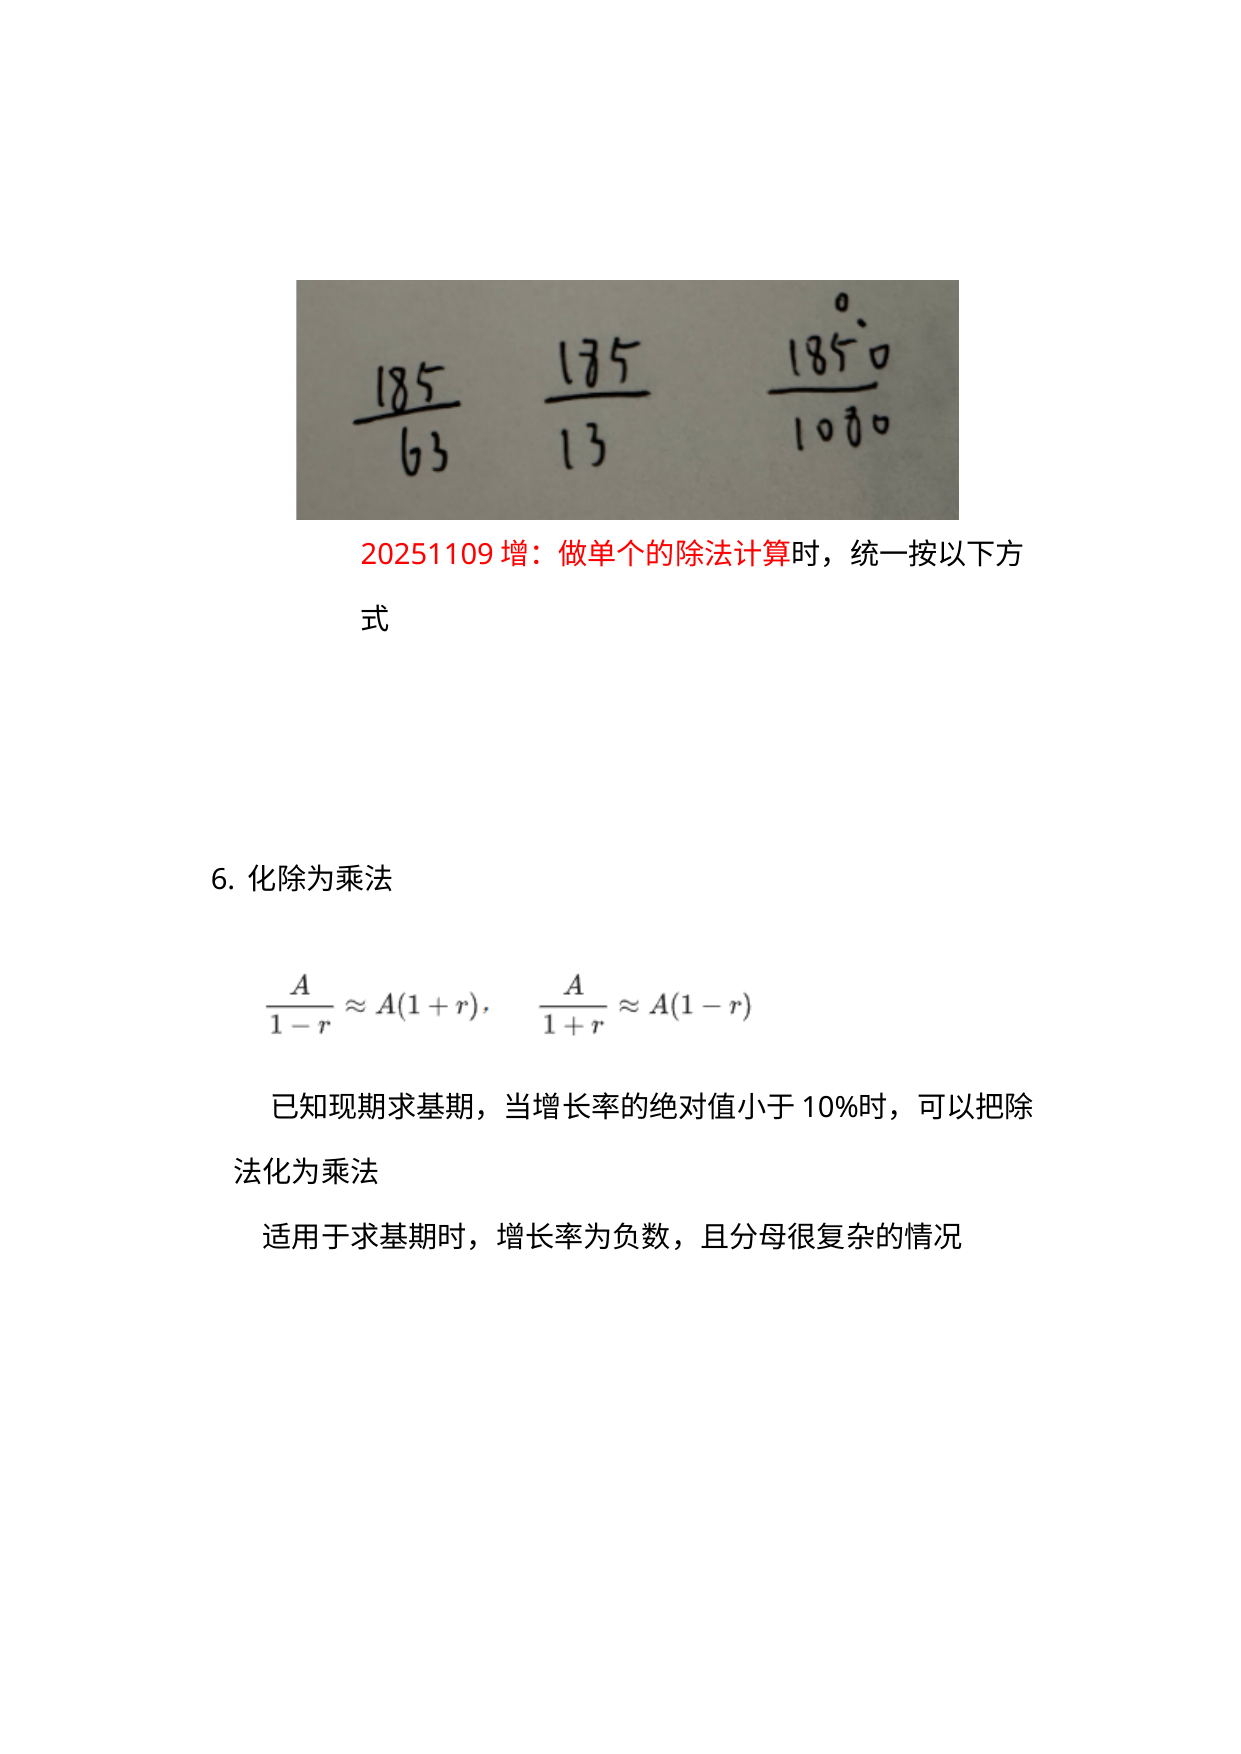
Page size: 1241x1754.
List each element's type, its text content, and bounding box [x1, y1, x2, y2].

picture [246, 957, 789, 1053]
list 已知现期求基期，当增长率的绝对值小于10%时，可以把除法化为乘法 [233, 909, 1053, 1202]
list 化除为乘法 [211, 844, 1053, 909]
list 适用于求基期时，增长率为负数，且分母很复杂的情况 [233, 1202, 1053, 1267]
picture [296, 280, 959, 520]
